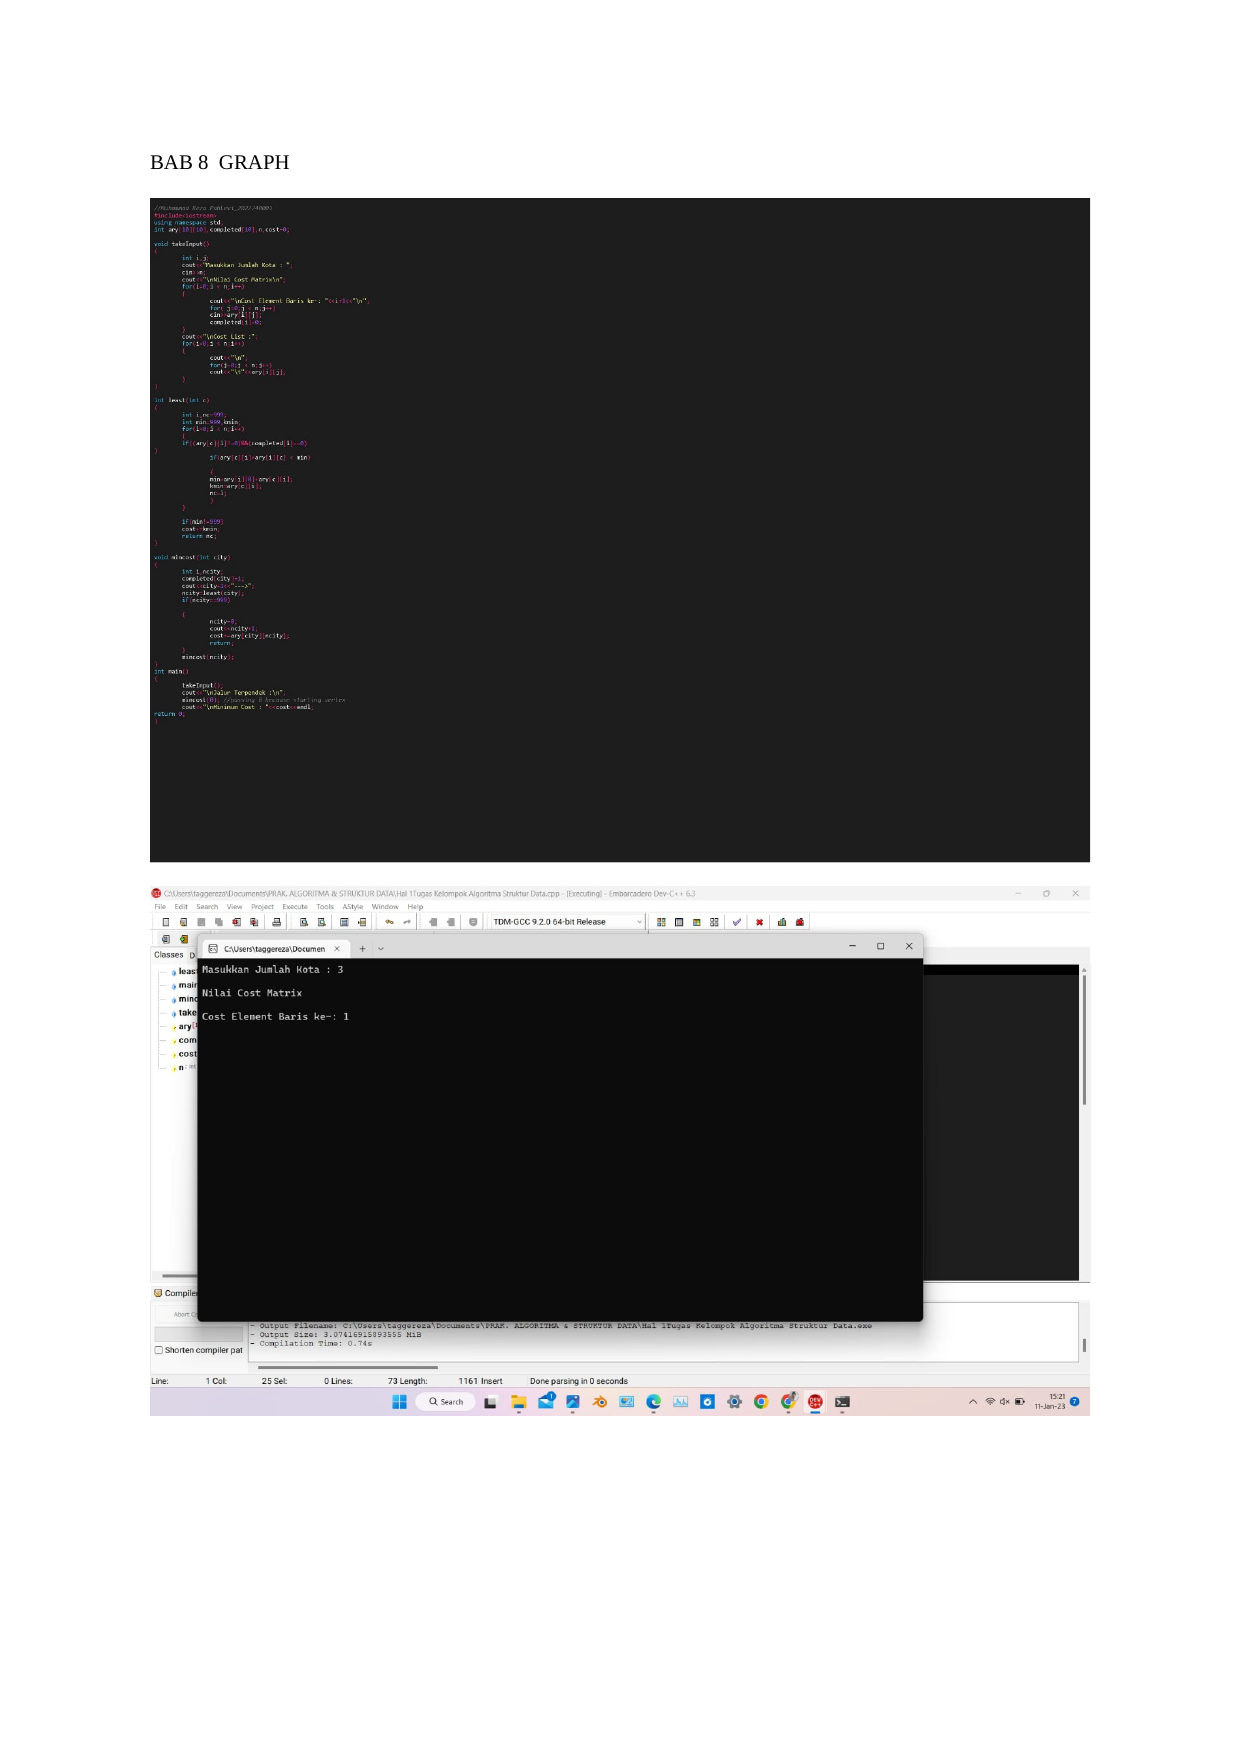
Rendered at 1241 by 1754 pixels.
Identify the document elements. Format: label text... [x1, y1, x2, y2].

text BAB 8 GRAPH [150, 150, 1090, 174]
picture [150, 886, 1091, 1416]
picture [150, 198, 1091, 863]
